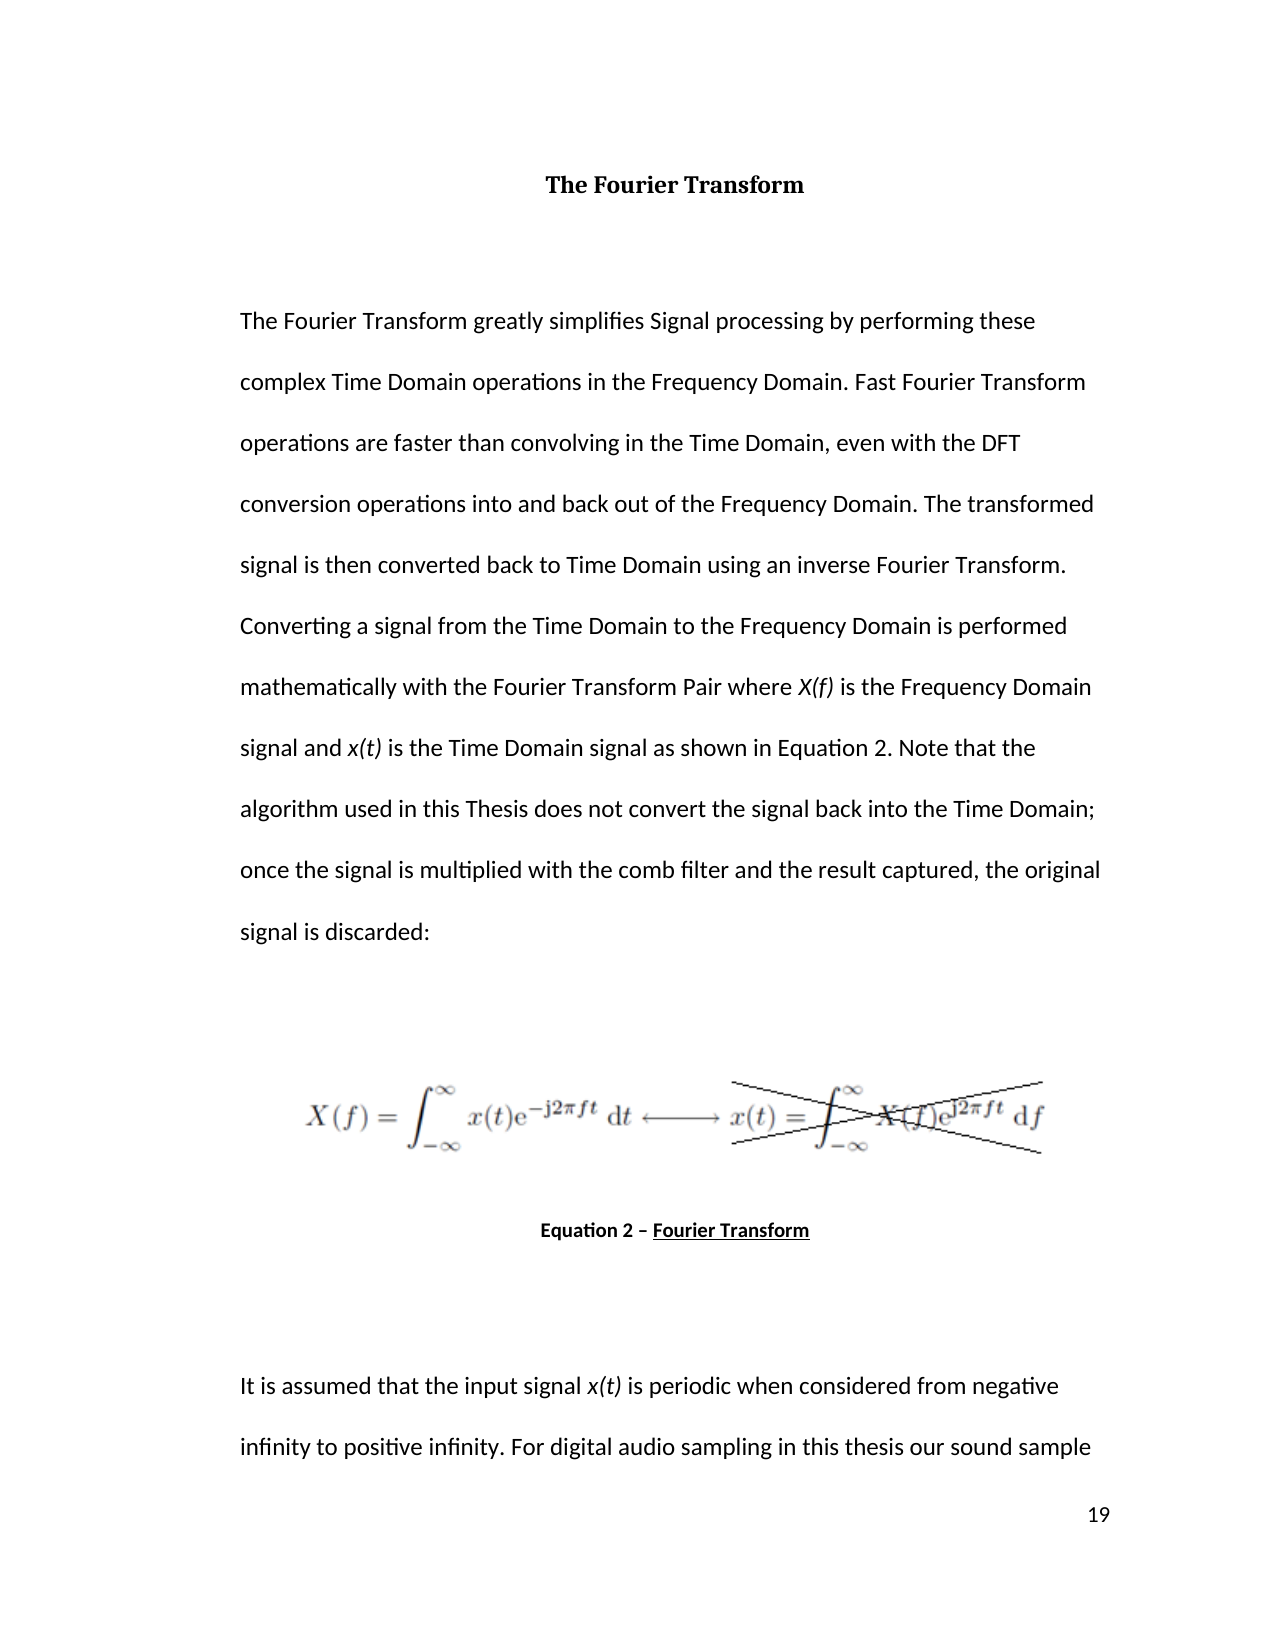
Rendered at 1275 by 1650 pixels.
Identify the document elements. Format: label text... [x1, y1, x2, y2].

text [240, 1370, 1110, 1462]
text Equation 2 – Fourier Transform [240, 1217, 1110, 1242]
subtitle The Fourier Transform [240, 171, 1110, 199]
text The Fourier Transform greatly simplifies Signal processing by performing these complex Time Domain operations in the Frequency Domain. Fast Fourier Transform operations are faster than convolving in the Time Domain, even with the DFT conversion operations into and back out of the Frequency Domain. The transformed signal is then converted back to Time Domain using an inverse Fourier Transform. Converting a signal from the Time Domain to the Frequency Domain is performed mathematically with the Fourier Transform Pair where X(f) is the Frequency Domain signal and x(t) is the Time Domain signal as shown in Equation 2. Note that the algorithm used in this Thesis does not convert the signal back into the Time Domain; once the signal is multiplied with the comb filter and the result captured, the original signal is discarded: [240, 305, 1110, 946]
picture [296, 1074, 1054, 1168]
